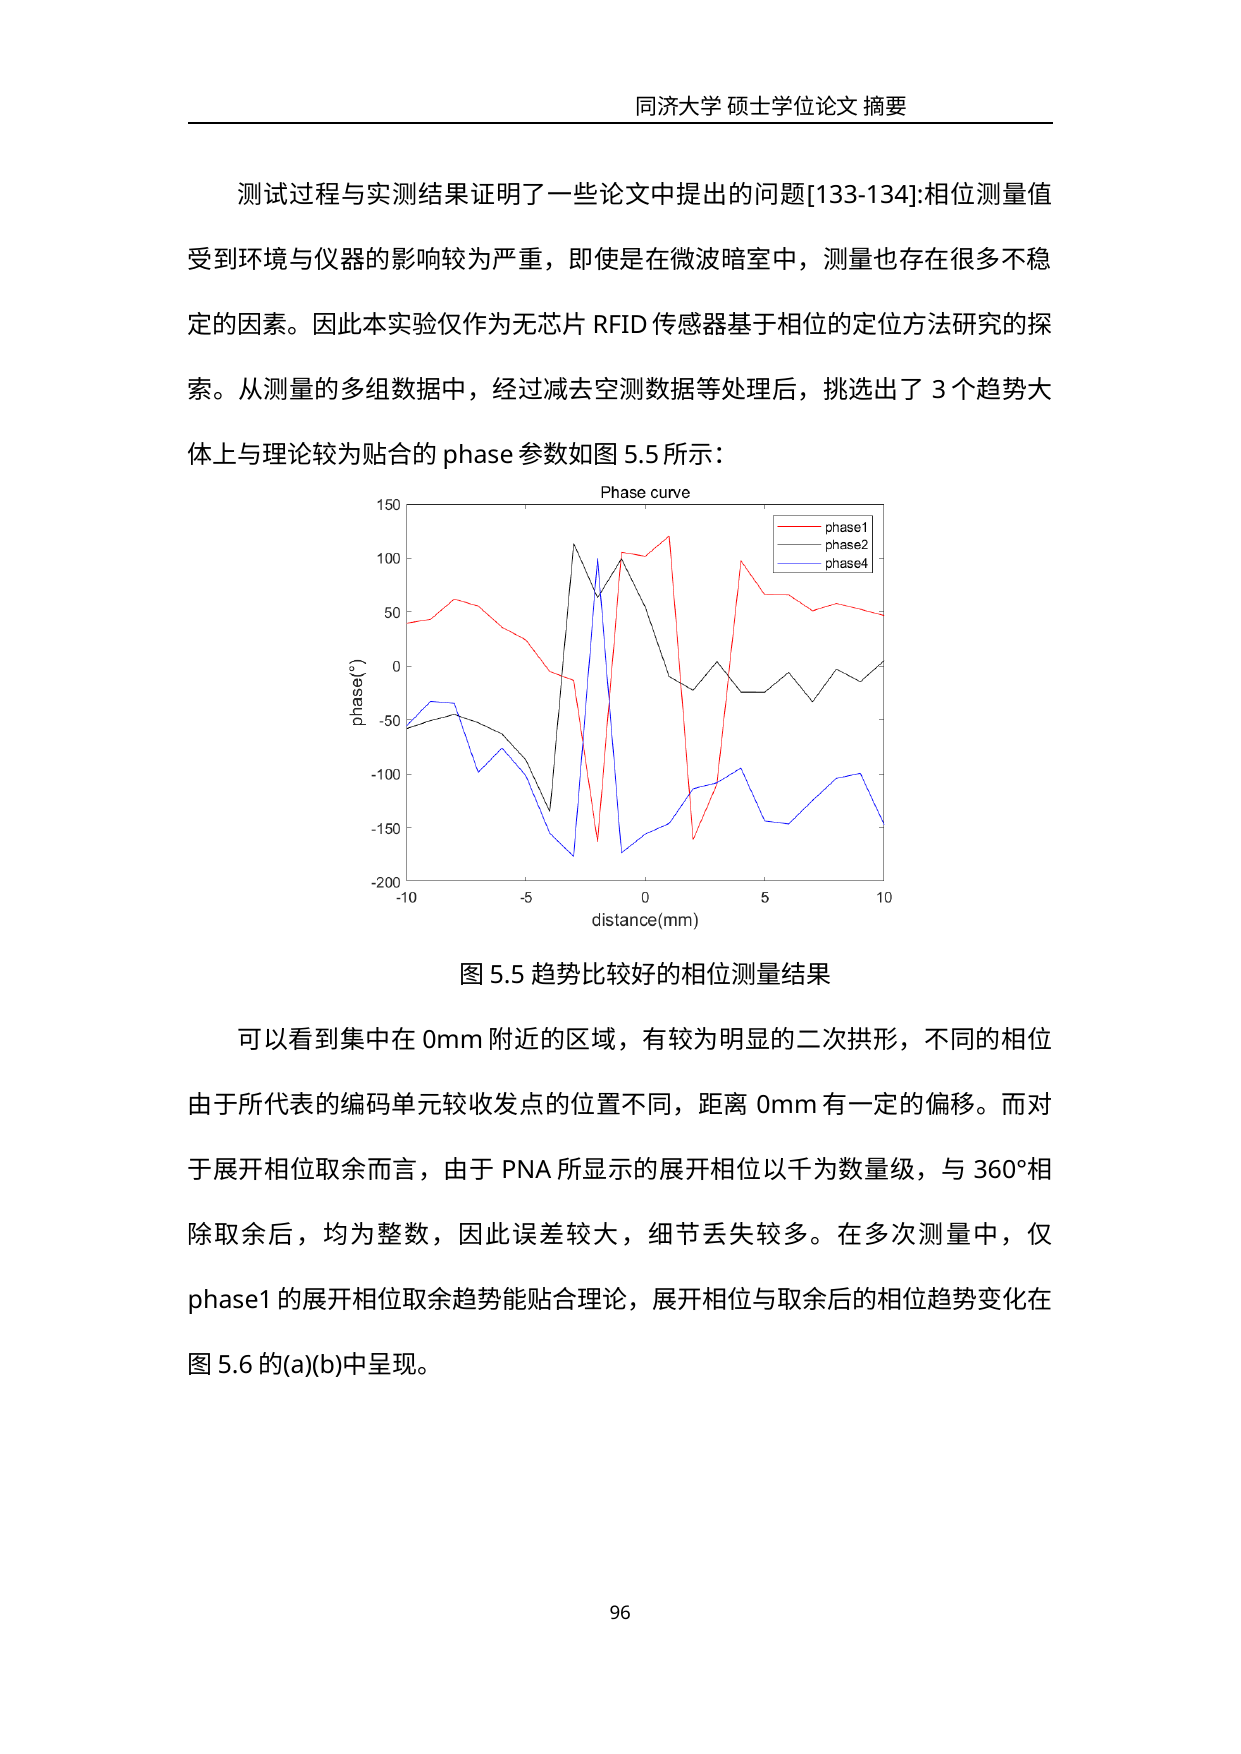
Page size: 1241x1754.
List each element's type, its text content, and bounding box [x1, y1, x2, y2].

text 测试过程与实测结果证明了一些论文中提出的问题[133-134]:相位测量值受到环境与仪器的影响较为严重，即使是在微波暗室中，测量也存在很多不稳定的因素。因此本实验仅作为无芯片RFID传感器基于相位的定位方法研究的探索。从测量的多组数据中，经过减去空测数据等处理后，挑选出了3个趋势大体上与理论较为贴合的phase参数如图5.5所示： [187, 160, 1053, 485]
text 图5.5 趋势比较好的相位测量结果 [187, 940, 1053, 1005]
picture [347, 484, 893, 931]
text 可以看到集中在0mm附近的区域，有较为明显的二次拱形，不同的相位由于所代表的编码单元较收发点的位置不同，距离0mm有一定的偏移。而对于展开相位取余而言，由于PNA所显示的展开相位以千为数量级，与360°相除取余后，均为整数，因此误差较大，细节丢失较多。在多次测量中，仅phase1的展开相位取余趋势能贴合理论，展开相位与取余后的相位趋势变化在图5.6的(a)(b)中呈现。 [187, 1005, 1053, 1395]
